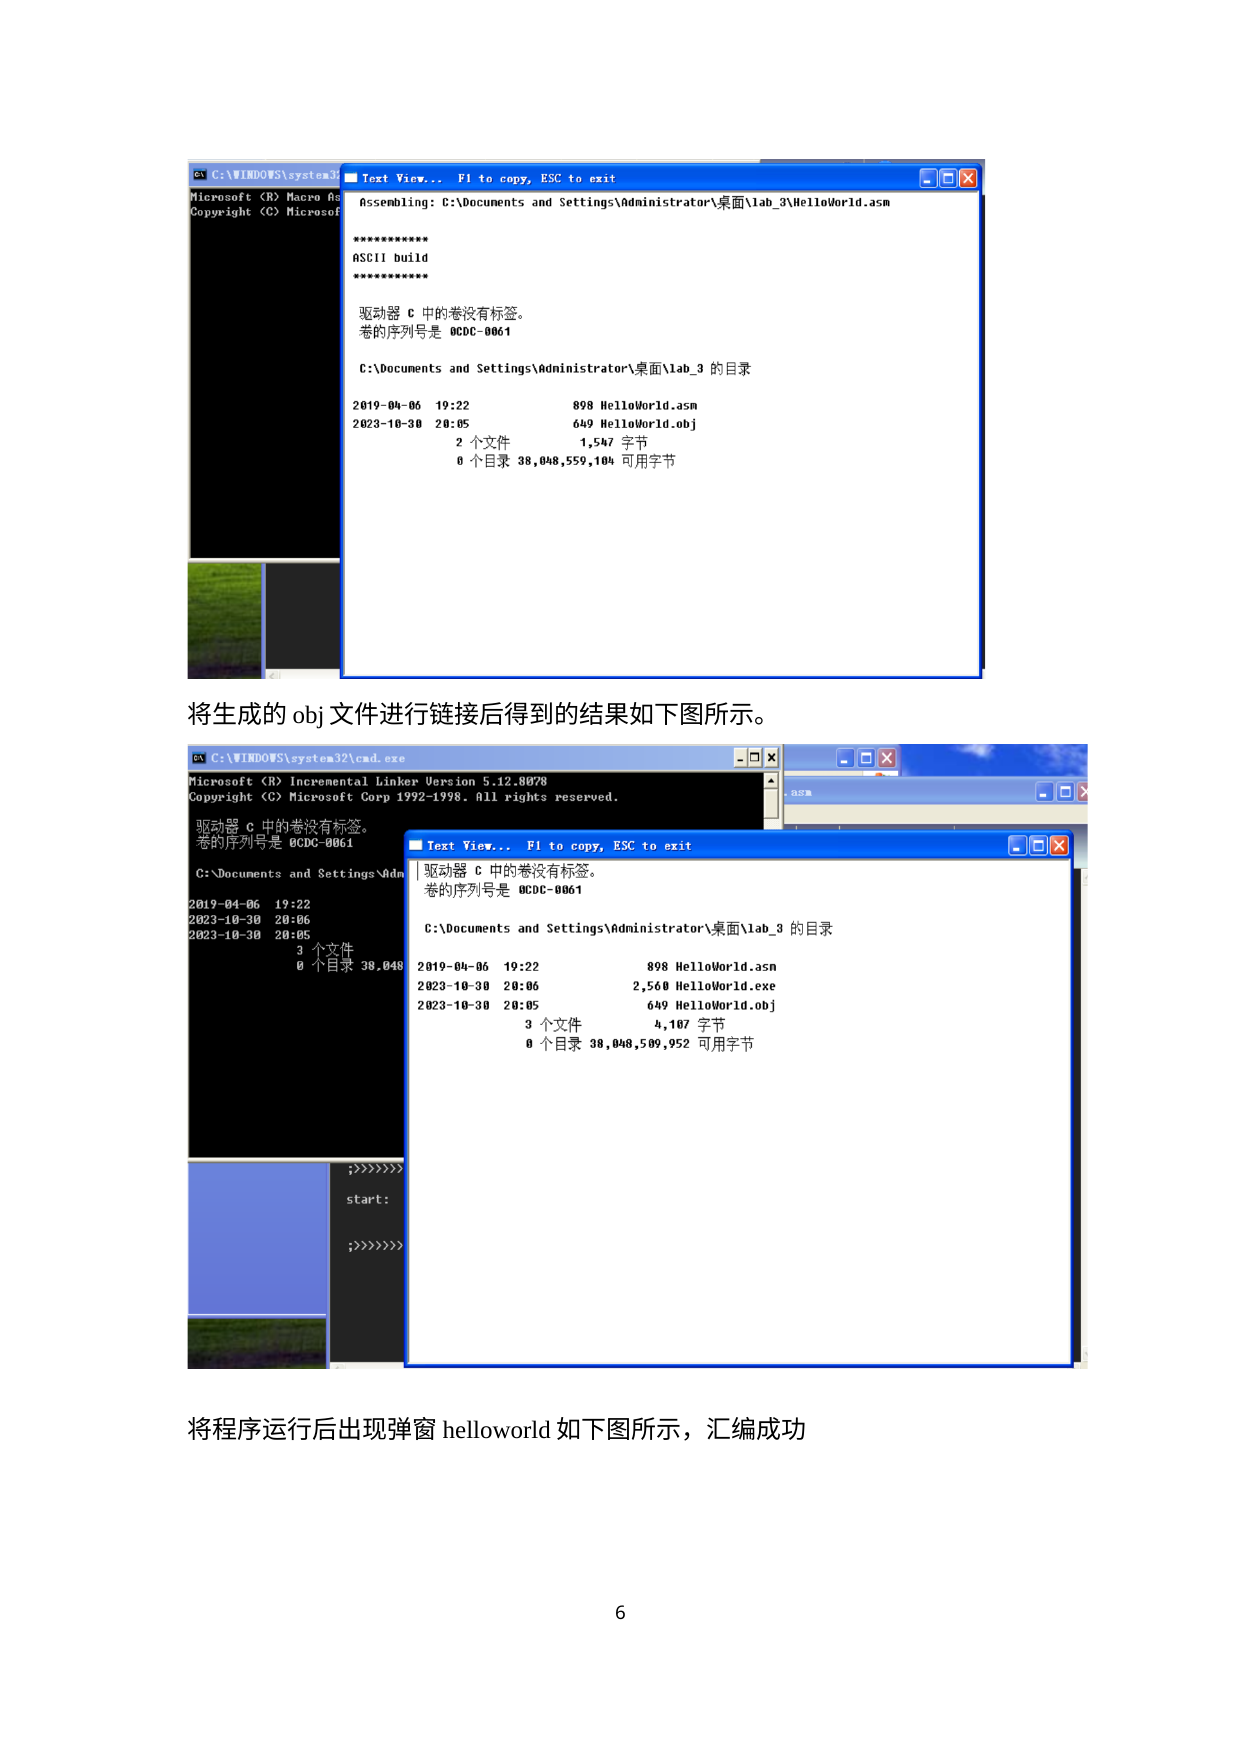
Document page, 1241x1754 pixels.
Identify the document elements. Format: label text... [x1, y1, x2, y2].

text 将程序运行后出现弹窗helloworld如下图所示，汇编成功 [187, 1395, 1053, 1460]
picture [187, 159, 986, 679]
text 将生成的obj文件进行链接后得到的结果如下图所示。 [187, 680, 1053, 744]
picture [187, 744, 1088, 1369]
